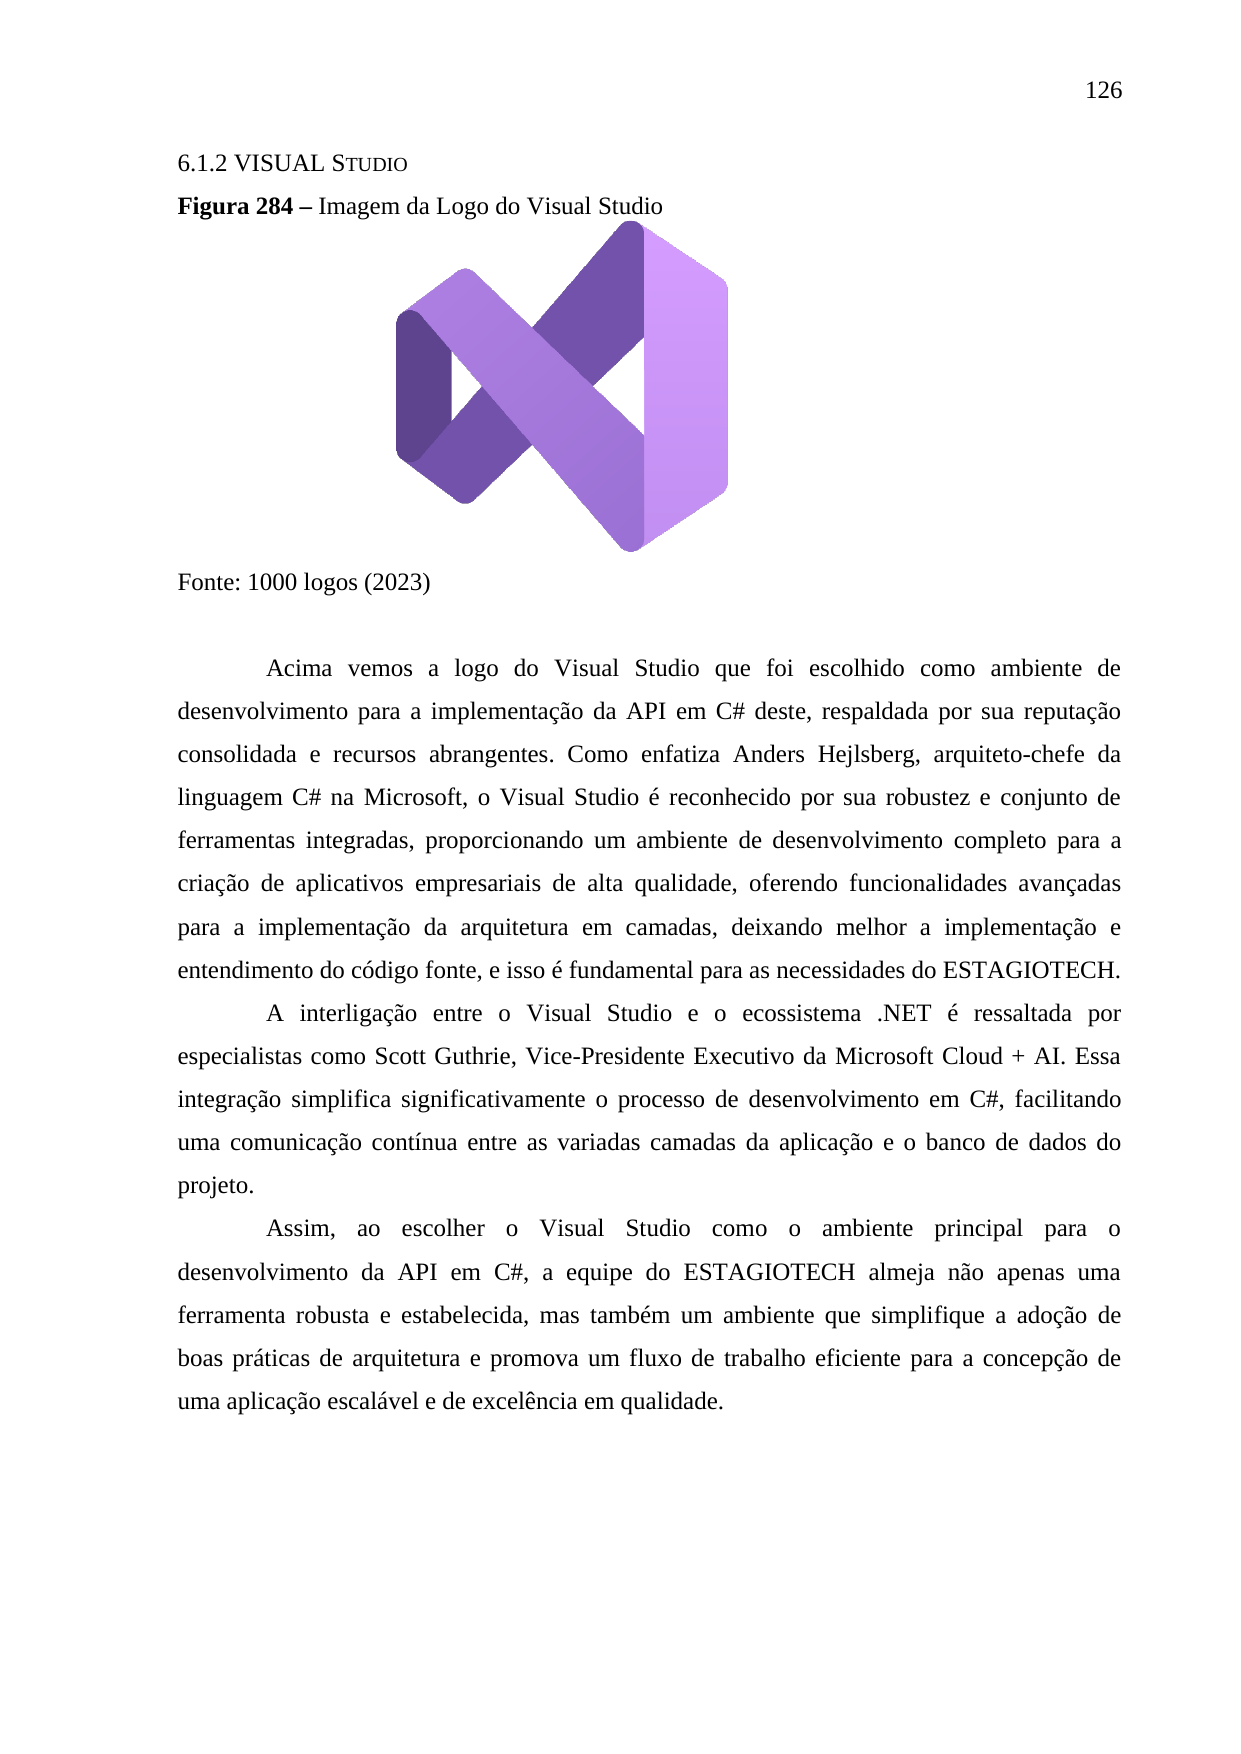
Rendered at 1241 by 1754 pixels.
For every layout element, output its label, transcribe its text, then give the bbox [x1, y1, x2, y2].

text A interligação entre o Visual Studio e o ecossistema .NET é ressaltada por especialistas como Scott Guthrie, Vice-Presidente Executivo da Microsoft Cloud + AI. Essa integração simplifica significativamente o processo de desenvolvimento em C#, facilitando uma comunicação contínua entre as variadas camadas da aplicação e o banco de dados do projeto. [177, 998, 1122, 1199]
subtitle 6.1.2 VISUAL Studio [177, 148, 1122, 176]
text Acima vemos a logo do Visual Studio que foi escolhido como ambiente de desenvolvimento para a implementação da API em C# deste, respaldada por sua reputação consolidada e recursos abrangentes. Como enfatiza Anders Hejlsberg, arquiteto-chefe da linguagem C# na Microsoft, o Visual Studio é reconhecido por sua robustez e conjunto de ferramentas integradas, proporcionando um ambiente de desenvolvimento completo para a criação de aplicativos empresariais de alta qualidade, oferendo funcionalidades avançadas para a implementação da arquitetura em camadas, deixando melhor a implementação e entendimento do código fonte, e isso é fundamental para as necessidades do ESTAGIOTECH. [177, 653, 1122, 983]
text Figura 28 – Imagem da Logo do Visual Studio [177, 191, 1122, 219]
text Assim, ao escolher o Visual Studio como o ambiente principal para o desenvolvimento da API em C#, a equipe do ESTAGIOTECH almeja não apenas uma ferramenta robusta e estabelecida, mas também um ambiente que simplifique a adoção de boas práticas de arquitetura e promova um fluxo de trabalho eficiente para a concepção de uma aplicação escalável e de excelência em qualidade. [177, 1213, 1122, 1415]
picture [265, 219, 858, 553]
text Fonte: 1000 logos (2023) [177, 567, 1122, 595]
